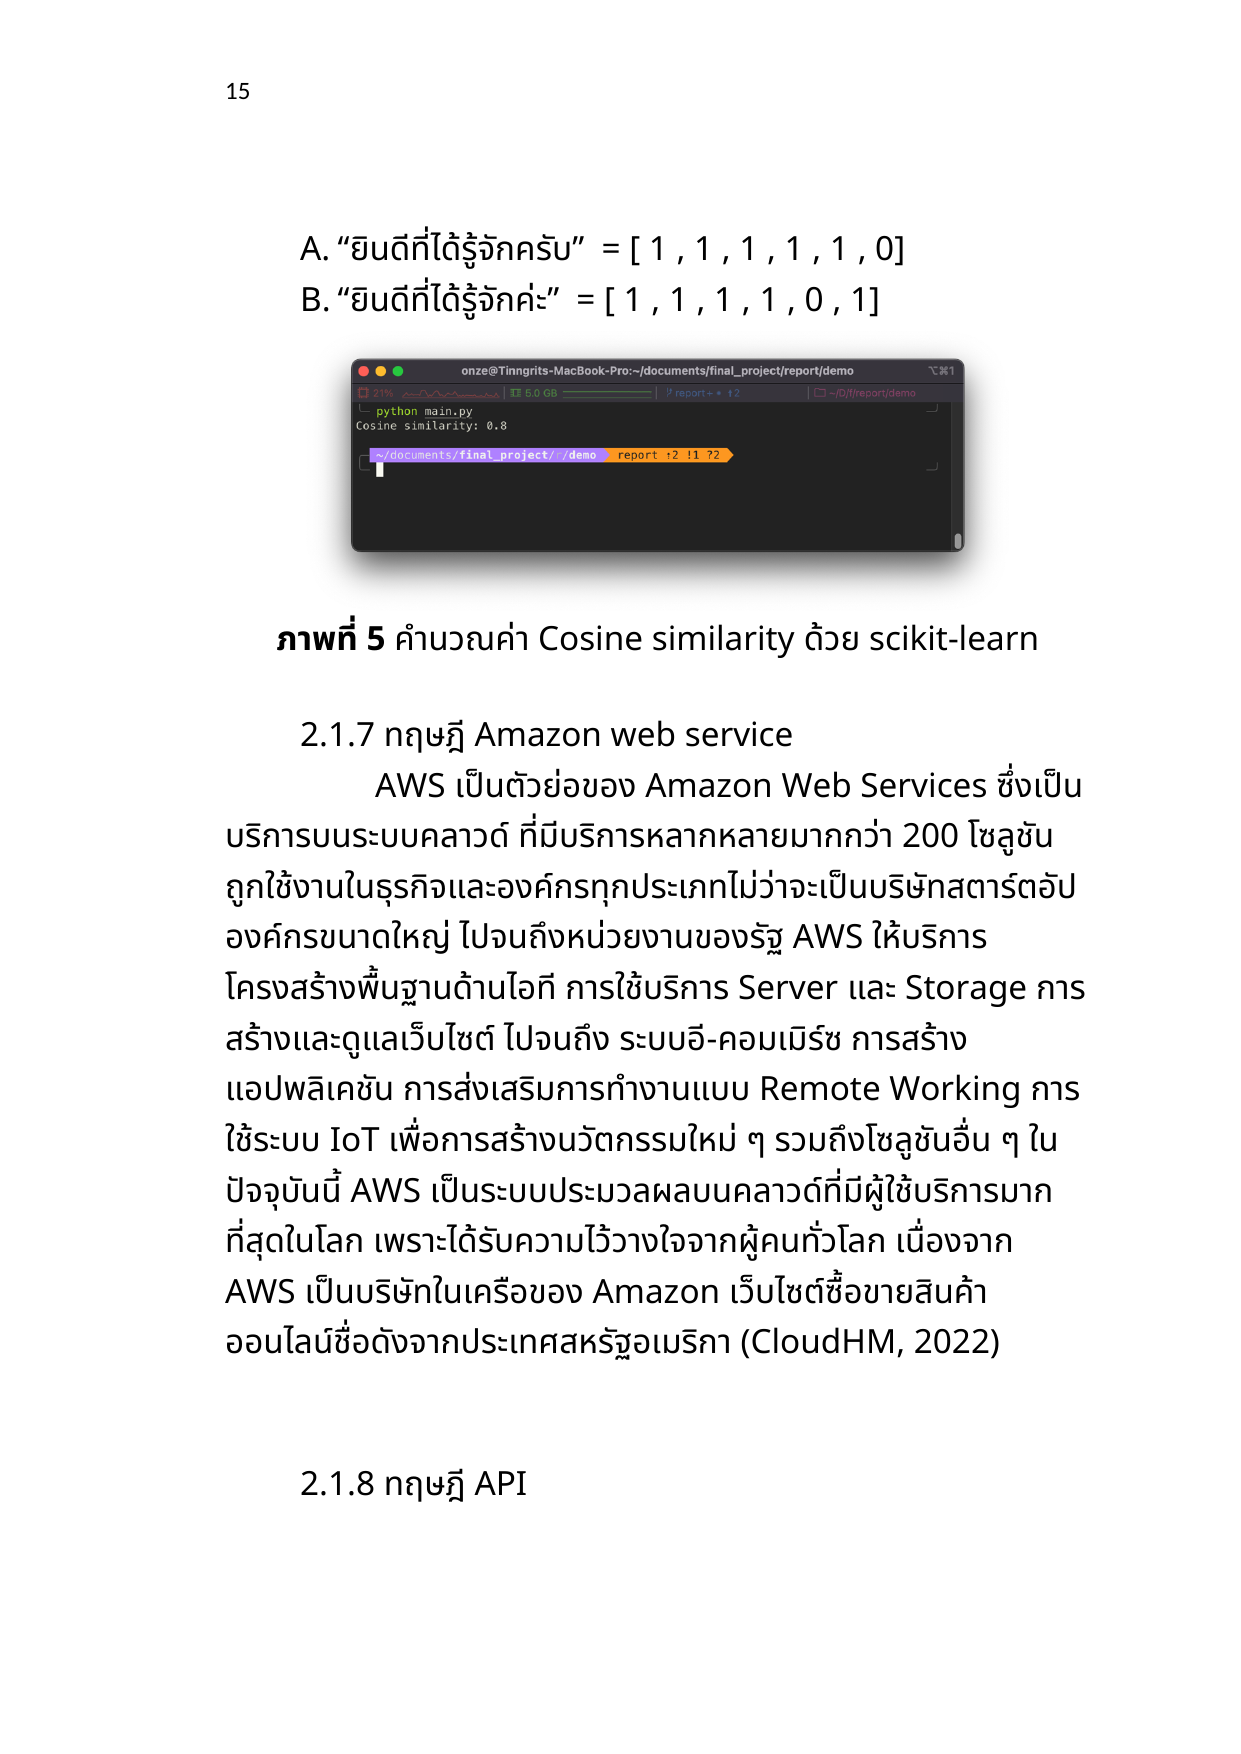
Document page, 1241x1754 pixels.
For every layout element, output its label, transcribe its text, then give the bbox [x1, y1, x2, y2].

text AWS เป็นตัวย่อของ Amazon Web Services ซึ่งเป็นบริการบนระบบคลาวด์ ที่มีบริการหลากหลายมากกว่า 200 โซลูชัน ถูกใช้งานในธุรกิจและองค์กรทุกประเภทไม่ว่าจะเป็นบริษัทสตาร์ตอัป องค์กรขนาดใหญ่ ไปจนถึงหน่วยงานของรัฐ AWS ให้บริการโครงสร้างพื้นฐานด้านไอที การใช้บริการ Server และ Storage การสร้างและดูแลเว็บไซต์ ไปจนถึง ระบบอี-คอมเมิร์ซ การสร้างแอปพลิเคชัน การส่งเสริมการทำงานแบบ Remote Working การใช้ระบบ IoT เพื่อการสร้างนวัตกรรมใหม่ ๆ รวมถึงโซลูชันอื่น ๆ ในปัจจุบันนี้ AWS เป็นระบบประมวลผลบนคลาวด์ที่มีผู้ใช้บริการมากที่สุดในโลก เพราะได้รับความไว้วางใจจากผู้คนทั่วโลก เนื่องจาก AWS เป็นบริษัทในเครือของ Amazon เว็บไซต์ซื้อขายสินค้าออนไลน์ชื่อดังจากประเทศสหรัฐอเมริกา [225, 762, 1090, 1369]
text ภาพที่ 5 คำนวณค่า Cosine similarity ด้วย scikit-learn [225, 615, 1090, 666]
list “ยินดีที่ได้รู้จักค่ะ” = [ 1 , 1 , 1 , 1 , 0 , 1] [300, 276, 1090, 326]
text 2.1.8 ทฤษฎี API [225, 1459, 1090, 1510]
list “ยินดีที่ได้รู้จักครับ” = [ 1 , 1 , 1 , 1 , 1 , 0] [300, 225, 1090, 276]
text 2.1.7 ทฤษฎี Amazon web service [225, 711, 1090, 762]
picture [303, 326, 1012, 615]
